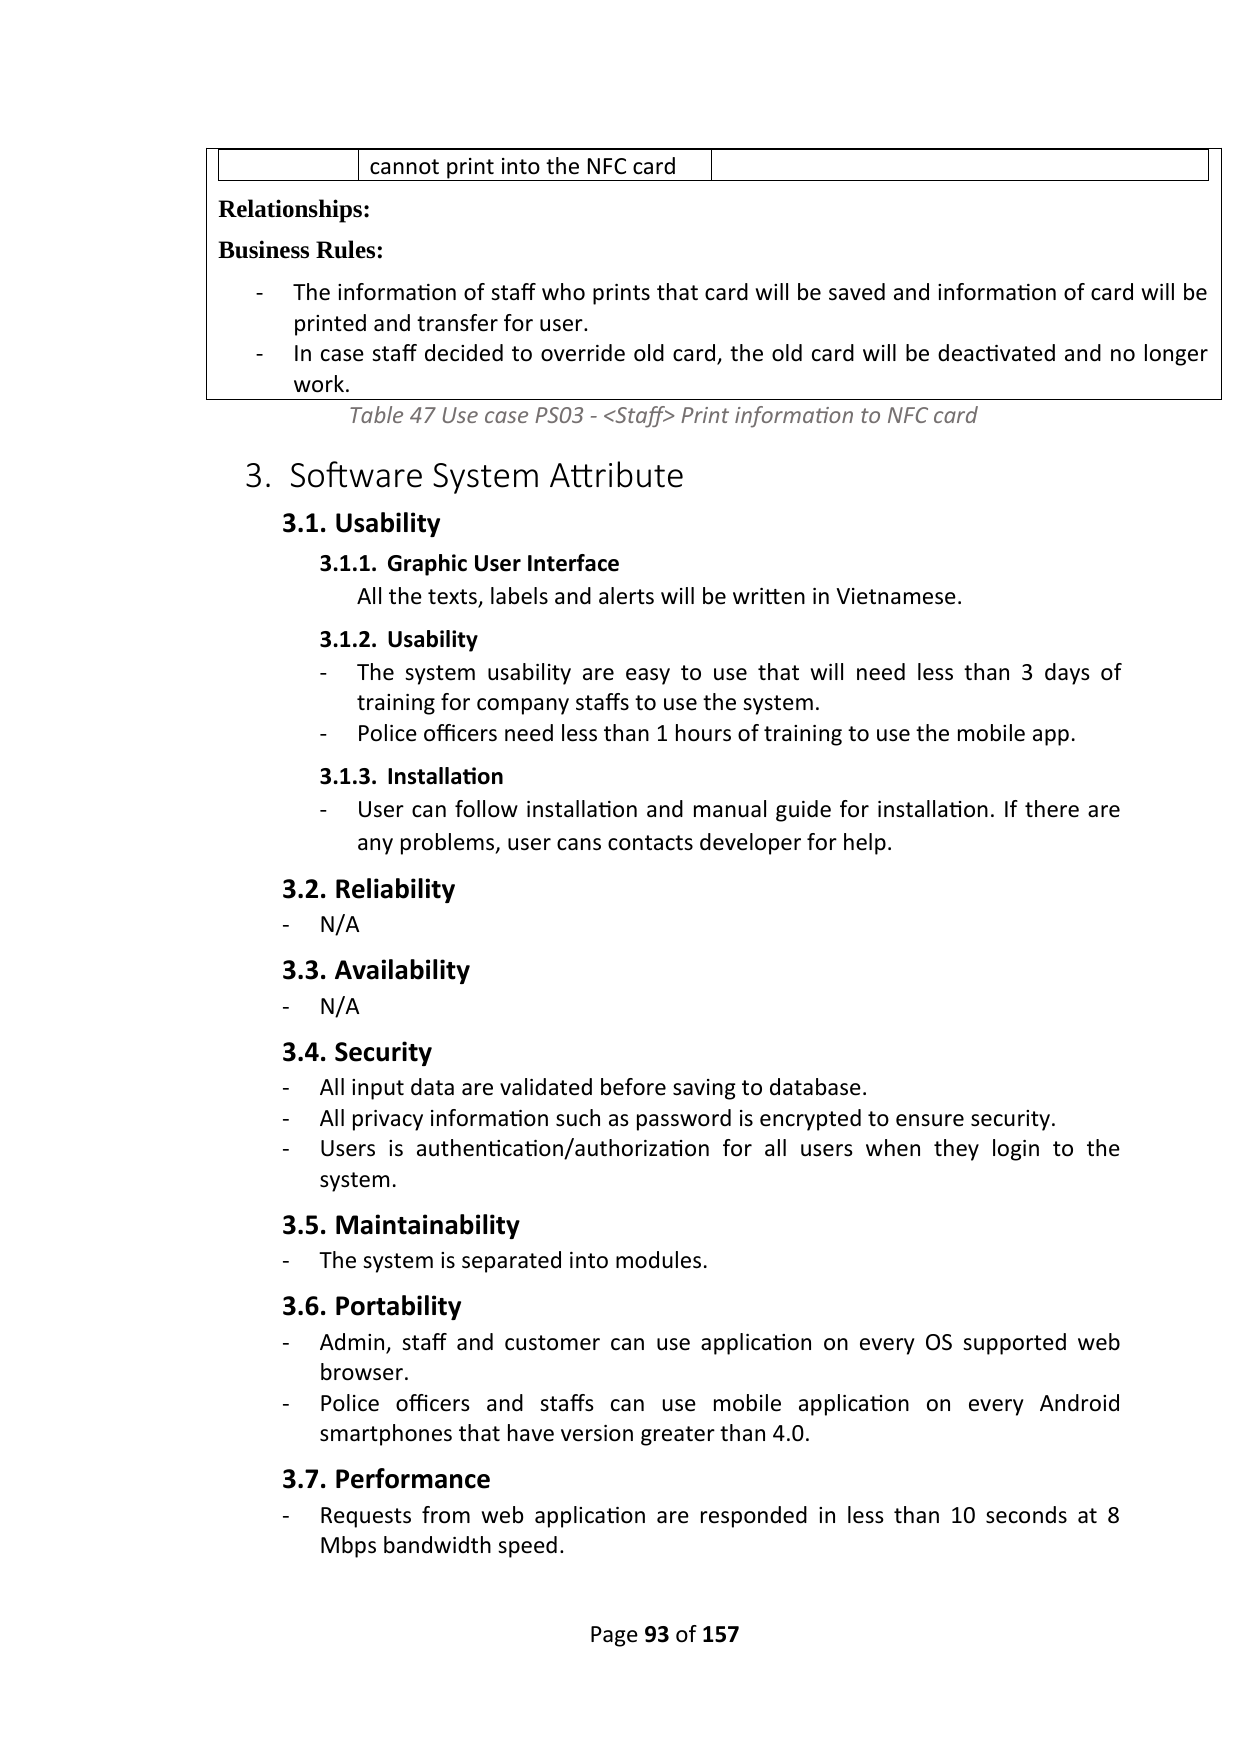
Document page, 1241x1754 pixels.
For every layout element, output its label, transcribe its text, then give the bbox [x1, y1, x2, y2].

subtitle Software System Attribute [244, 451, 1122, 497]
list The system usability are easy to use that will need less than 3 days of training for company staffs to use the system. [319, 656, 1122, 717]
subtitle Usability [319, 623, 1122, 653]
list Requests from web application are responded in less than 10 seconds at 8 Mbps bandwidth speed. [282, 1499, 1122, 1560]
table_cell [207, 149, 1221, 398]
list Police officers need less than 1 hours of training to use the mobile app. [319, 717, 1122, 747]
subtitle Maintainability [282, 1206, 1122, 1242]
list Admin, staff and customer can use application on every OS supported web browser. [282, 1326, 1122, 1387]
list Users is authentication/authorization for all users when they login to the system. [282, 1132, 1122, 1193]
subtitle Reliability [282, 870, 1122, 906]
list User can follow installation and manual guide for installation. If there are any problems, user cans contacts developer for help. [319, 793, 1122, 857]
subtitle Performance [282, 1460, 1122, 1496]
subtitle Security [282, 1033, 1122, 1068]
list N/A [282, 990, 1122, 1020]
subtitle Portability [282, 1287, 1122, 1323]
list Police officers and staffs can use mobile application on every Android smartphones that have version greater than 4.0. [282, 1387, 1122, 1448]
list The system is separated into modules. [282, 1244, 1122, 1275]
subtitle Graphic User Interface [319, 547, 1122, 578]
list All input data are validated before saving to database. [282, 1071, 1122, 1102]
subtitle Availability [282, 951, 1122, 987]
list All privacy information such as password is encrypted to ensure security. [282, 1102, 1122, 1132]
text All the texts, labels and alerts will be written in Vietnamese. [297, 580, 1122, 611]
list N/A [282, 908, 1122, 939]
subtitle Usability [282, 504, 1122, 540]
text Table 47 Use case PS03 - <Staff> Print information to NFC card [207, 400, 1122, 430]
subtitle Installation [319, 760, 1122, 791]
